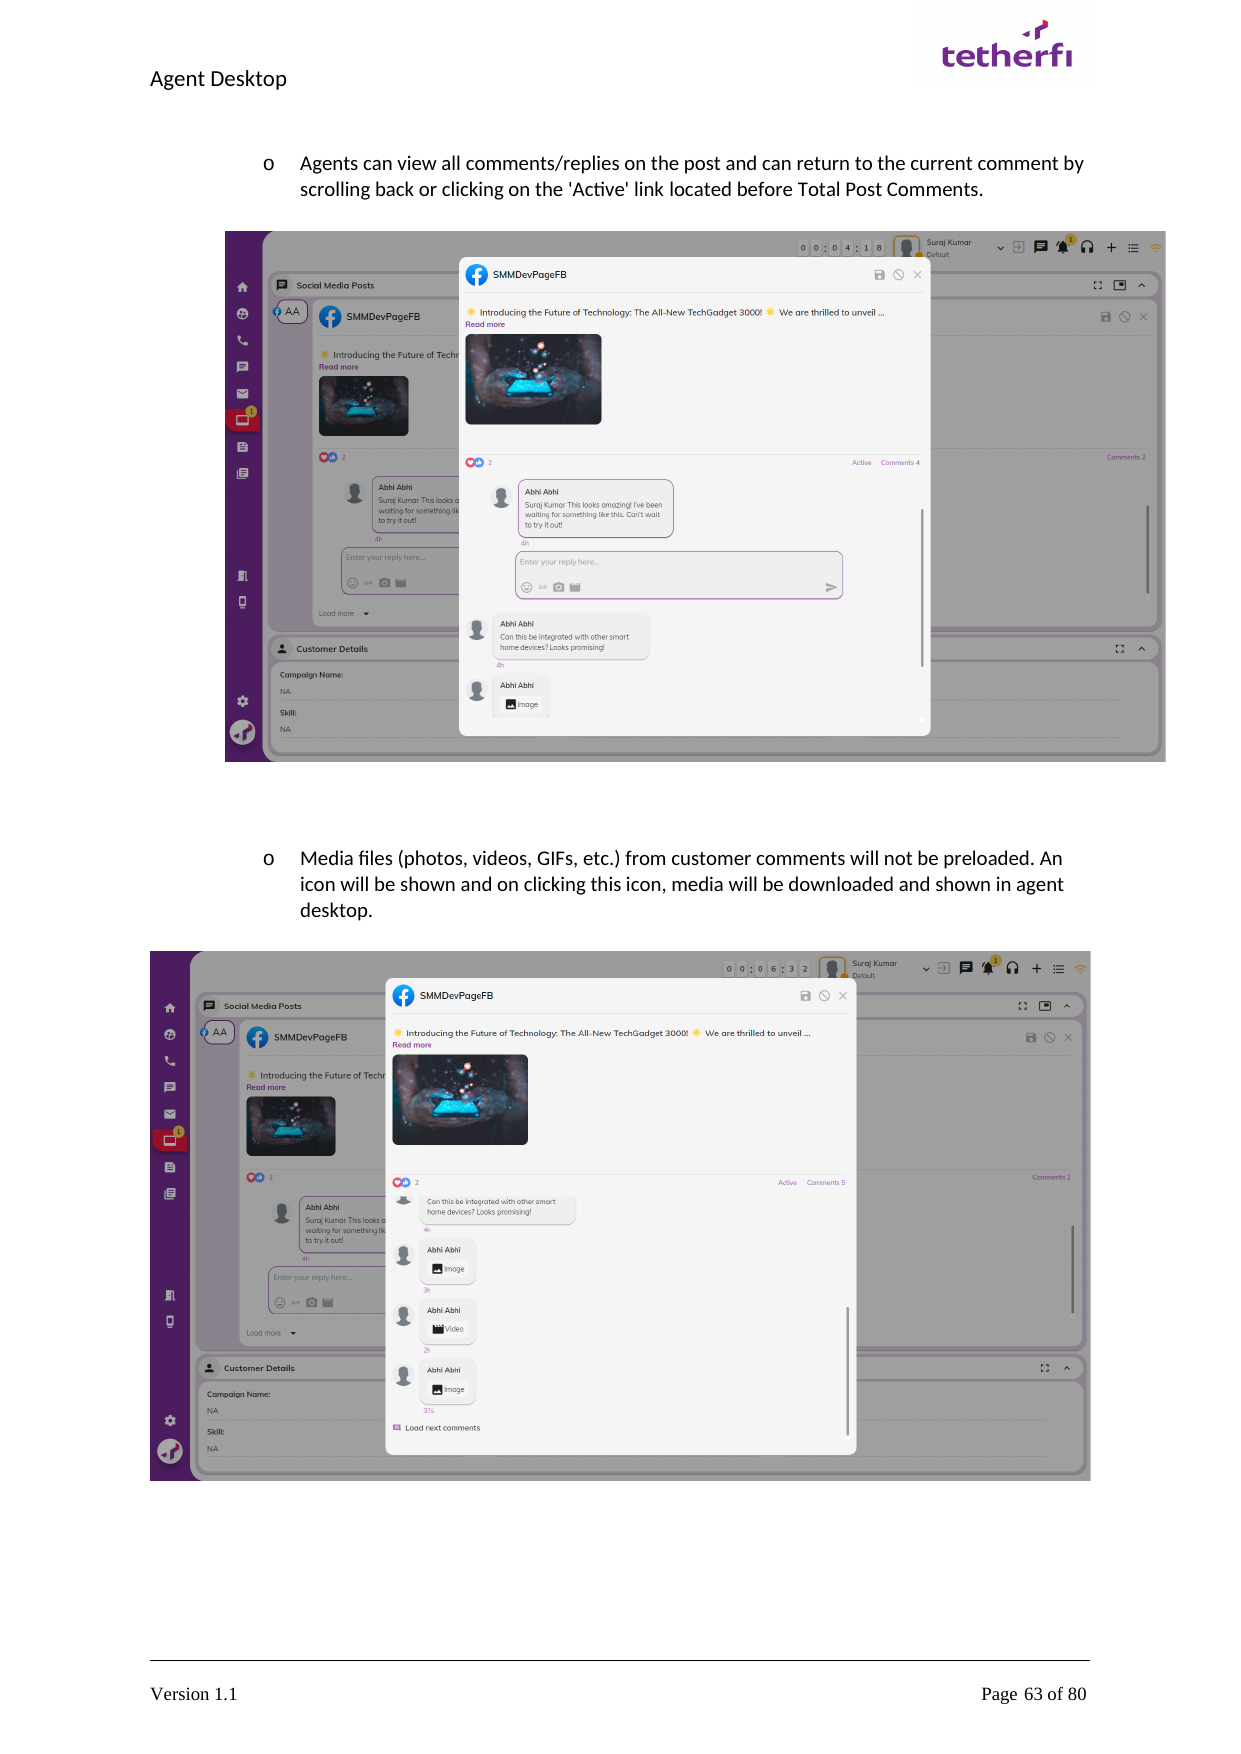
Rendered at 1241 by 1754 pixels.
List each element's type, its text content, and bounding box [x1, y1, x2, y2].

list Agents can view all comments/replies on the post and can return to the current comment by scrolling back or clicking on the 'Active' link located before Total Post Comments. [262, 150, 1090, 202]
picture [225, 231, 1166, 762]
picture [918, 0, 1096, 87]
list Media files (photos, videos, GIFs, etc.) from customer comments will not be preloaded. An icon will be shown and on clicking this icon, media will be downloaded and shown in agent desktop. [262, 845, 1090, 922]
picture [150, 951, 1091, 1481]
